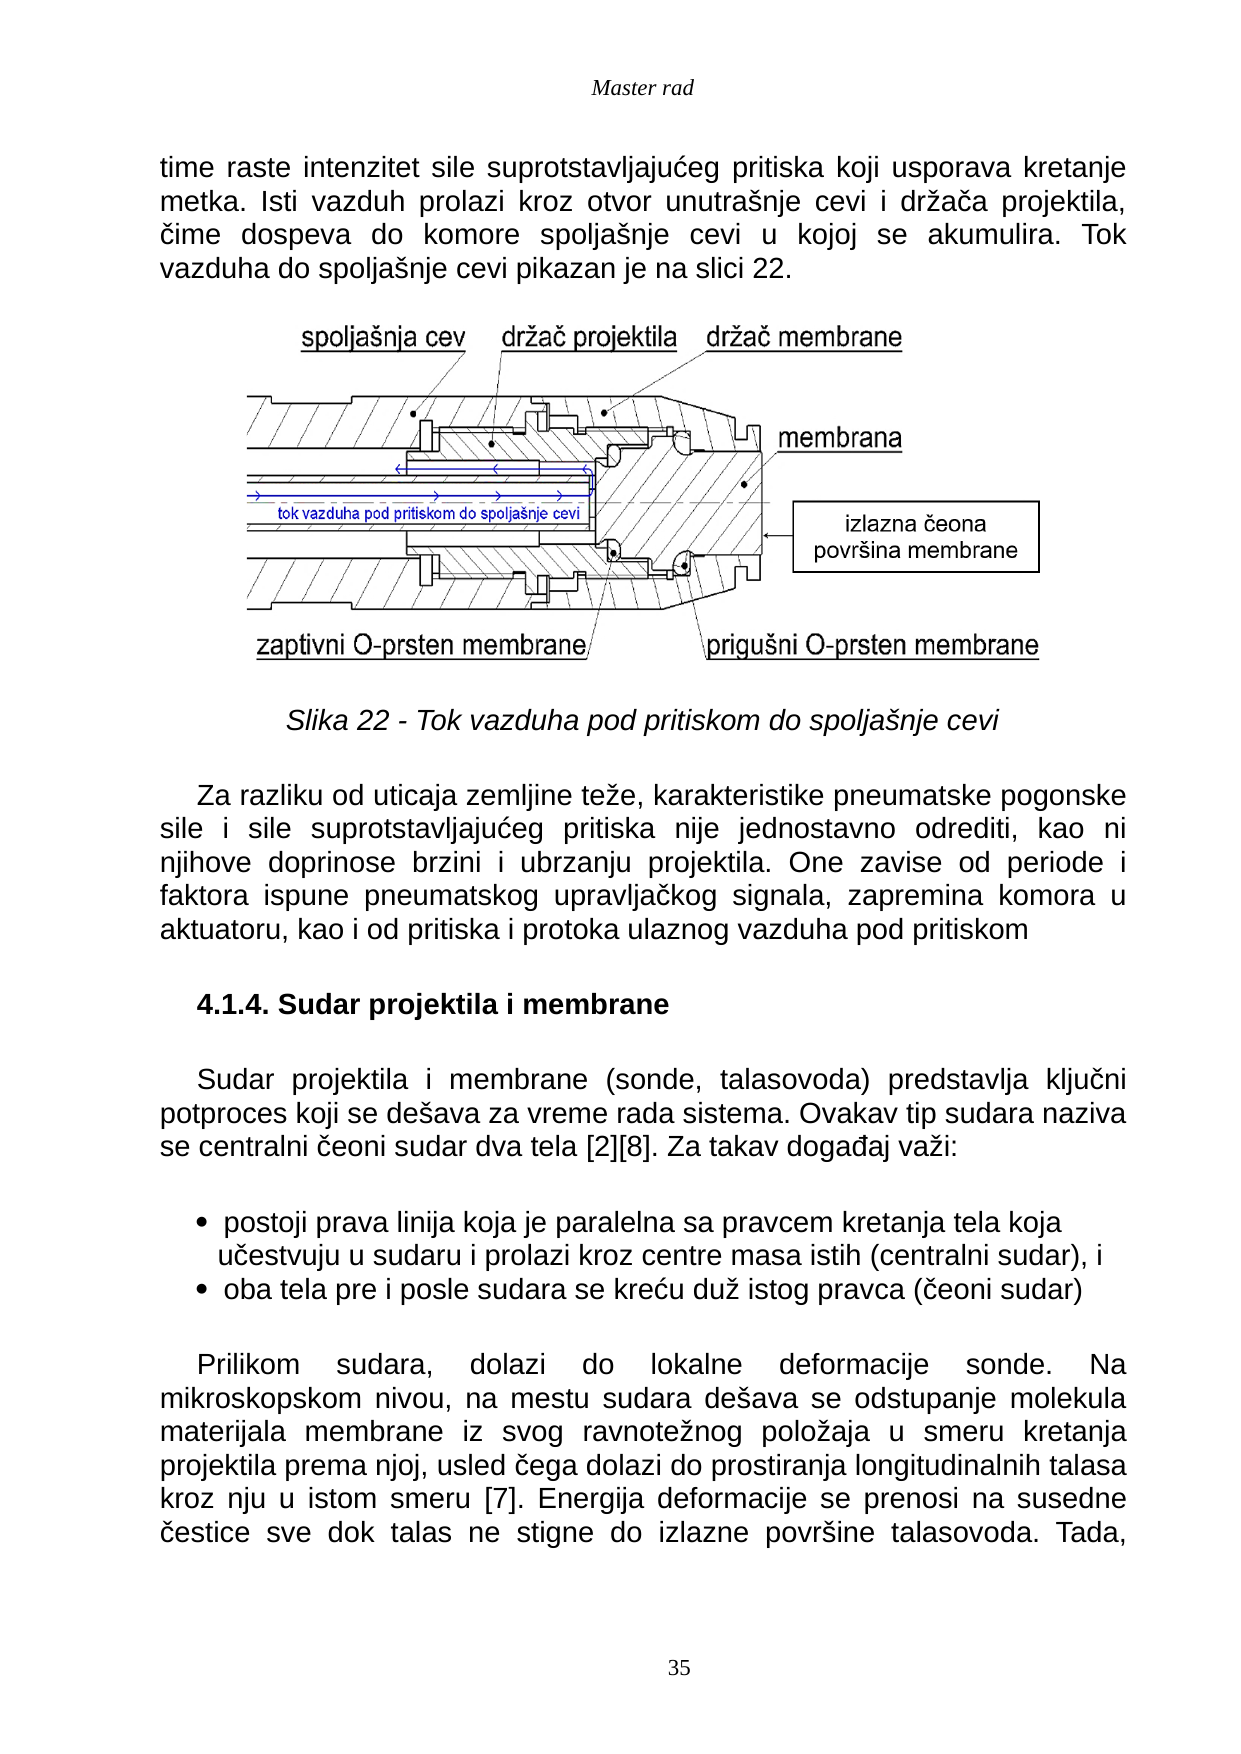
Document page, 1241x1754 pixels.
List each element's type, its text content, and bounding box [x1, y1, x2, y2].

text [159, 150, 1128, 284]
picture [246, 325, 1041, 661]
list postoji prava linija koja je paralelna sa pravcem kretanja tela koja učestvuju u sudaru i prolazi kroz centre masa istih (centralni sudar), i [197, 1204, 1128, 1272]
subtitle Sudar projektila i membrane [159, 987, 1128, 1021]
text Sudar projektila i membrane (sonde, talasovoda) predstavlja ključni potproces koji se dešava za vreme rada sistema. Ovakav tip sudara naziva se centralni čeoni sudar dva tela [2][8]. Za takav događaj važi: [159, 1062, 1128, 1163]
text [159, 1347, 1128, 1548]
text Za razliku od uticaja zemljine teže, karakteristike pneumatske pogonske sile i sile suprotstavljajućeg pritiska nije jednostavno odrediti, kao ni njihove doprinose brzini i ubrzanju projektila. One zavise od periode i faktora ispune pneumatskog upravljačkog signala, zapremina komora u aktuatoru, kao i od pritiska i protoka ulaznog vazduha pod pritiskom [159, 778, 1128, 945]
list oba tela pre i posle sudara se kreću duž istog pravca (čeoni sudar) [159, 1272, 1128, 1306]
text Slika 22 - Tok vazduha pod pritiskom do spoljašnje cevi [89, 702, 1199, 736]
